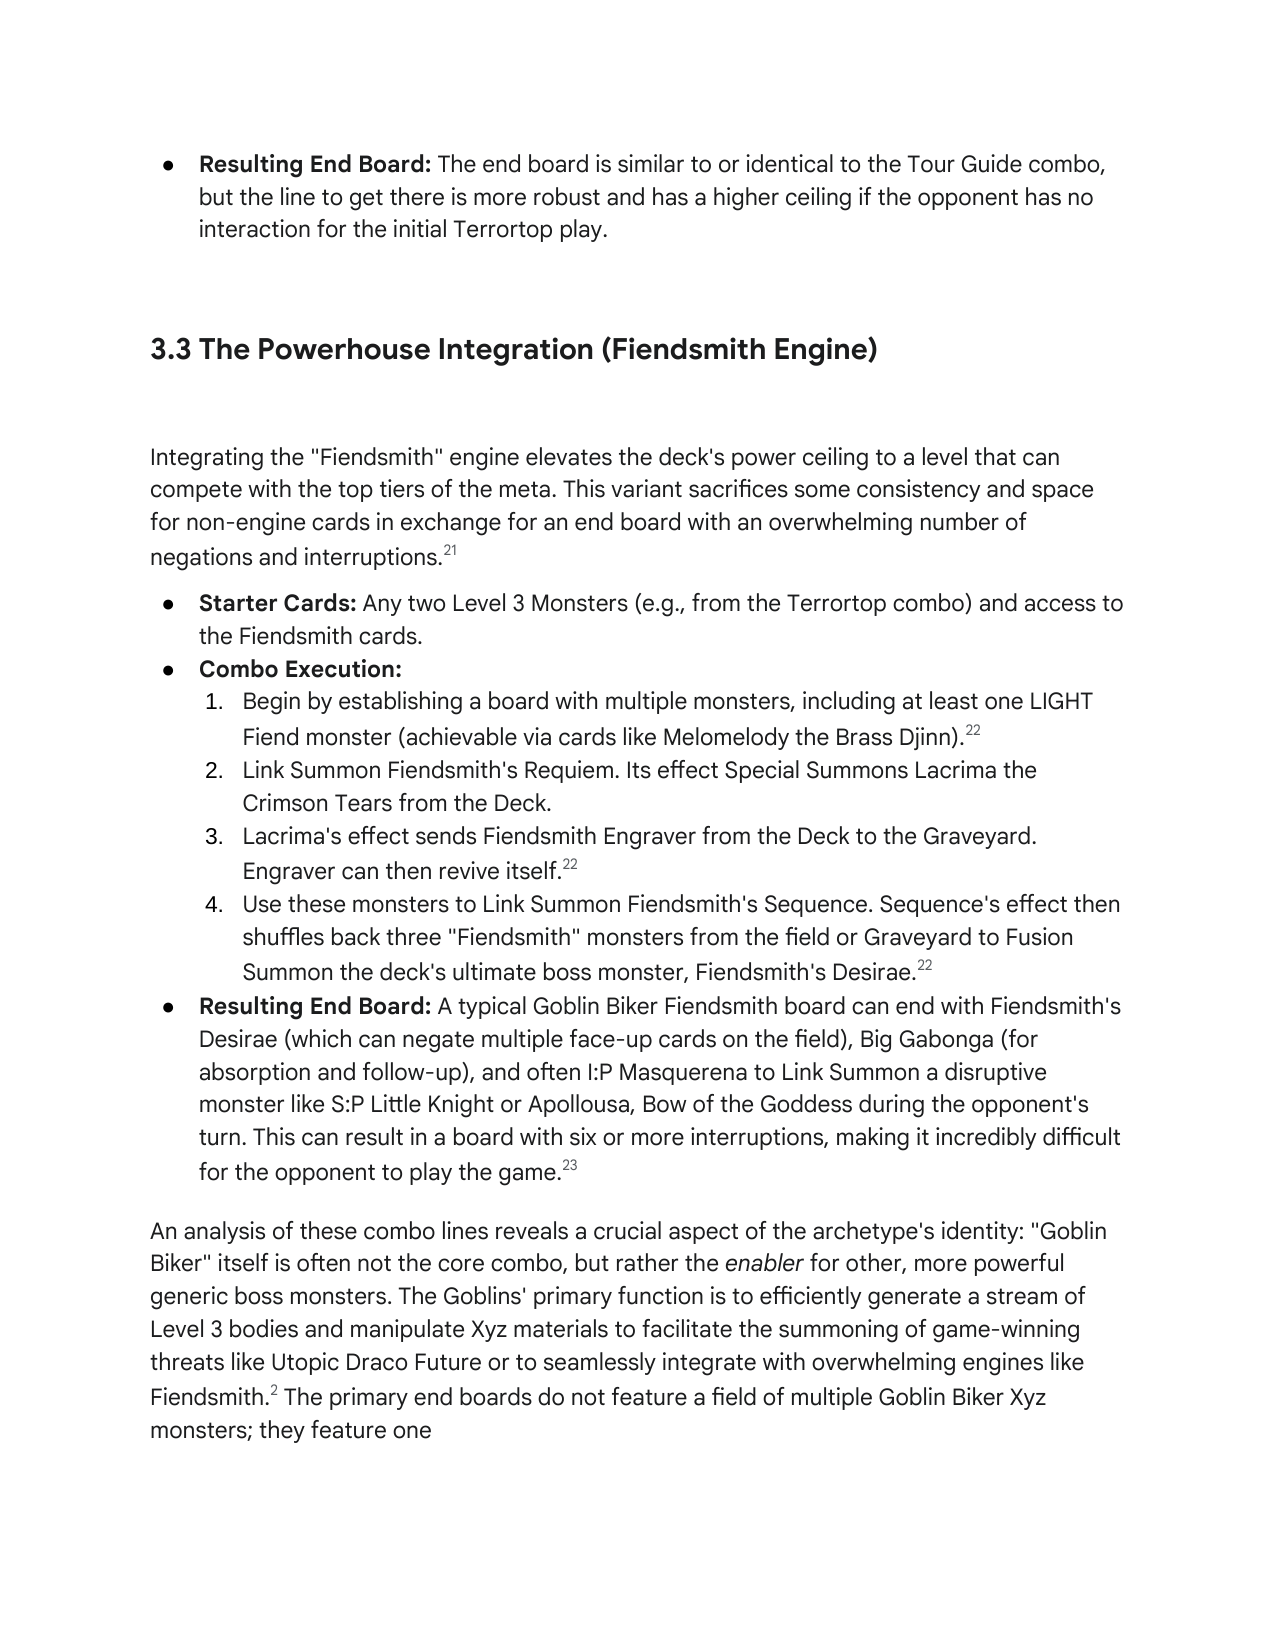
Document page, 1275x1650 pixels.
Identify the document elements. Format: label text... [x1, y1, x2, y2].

text Integrating the "Fiendsmith" engine elevates the deck's power ceiling to a level that can compete with the top tiers of the meta. This variant sacrifices some consistency and space for non-engine cards in exchange for an end board with an overwhelming number of negations and interruptions.21 [150, 443, 1125, 573]
list Link Summon Fiendsmith's Requiem. Its effect Special Summons Lacrima the Crimson Tears from the Deck. [205, 756, 1125, 818]
list Starter Cards: Any two Level 3 Monsters (e.g., from the Terrortop combo) and access to the Fiendsmith cards. [161, 589, 1125, 651]
list Combo Execution: [161, 655, 1125, 684]
text An analysis of these combo lines reveals a crucial aspect of the archetype's identity: "Goblin Biker" itself is often not the core combo, but rather the enabler for other, more powerful generic boss monsters. The Goblins' primary function is to efficiently generate a stream of Level 3 bodies and manipulate Xyz materials to facilitate the summoning of game-winning threats like Utopic Draco Future or to seamlessly integrate with overwhelming engines like Fiendsmith.2 The primary end boards do not feature a field of multiple Goblin Biker Xyz monsters; they feature one [150, 1217, 1125, 1445]
list Lacrima's effect sends Fiendsmith Engraver from the Deck to the Graveyard. Engraver can then revive itself.22 [205, 822, 1125, 886]
list Resulting End Board: A typical Goblin Biker Fiendsmith board can end with Fiendsmith's Desirae (which can negate multiple face-up cards on the field), Big Gabonga (for absorption and follow-up), and often I:P Masquerena to Link Summon a disruptive monster like S:P Little Knight or Apollousa, Bow of the Goddess during the opponent's turn. This can result in a board with six or more interruptions, making it incredibly difficult for the opponent to play the game.23 [161, 992, 1125, 1188]
list Resulting End Board: The end board is similar to or identical to the Tour Guide combo, but the line to get there is more robust and has a higher ceiling if the opponent has no interaction for the initial Terrortop play. [161, 150, 1125, 244]
list Begin by establishing a board with multiple monsters, including at least one LIGHT Fiend monster (achievable via cards like Melomelody the Brass Djinn).22 [205, 688, 1125, 752]
list Use these monsters to Link Summon Fiendsmith's Sequence. Sequence's effect then shuffles back three "Fiendsmith" monsters from the field or Graveyard to Fusion Summon the deck's ultimate boss monster, Fiendsmith's Desirae.22 [205, 891, 1125, 988]
subtitle 3.3 The Powerhouse Integration (Fiendsmith Engine) [150, 331, 1125, 367]
